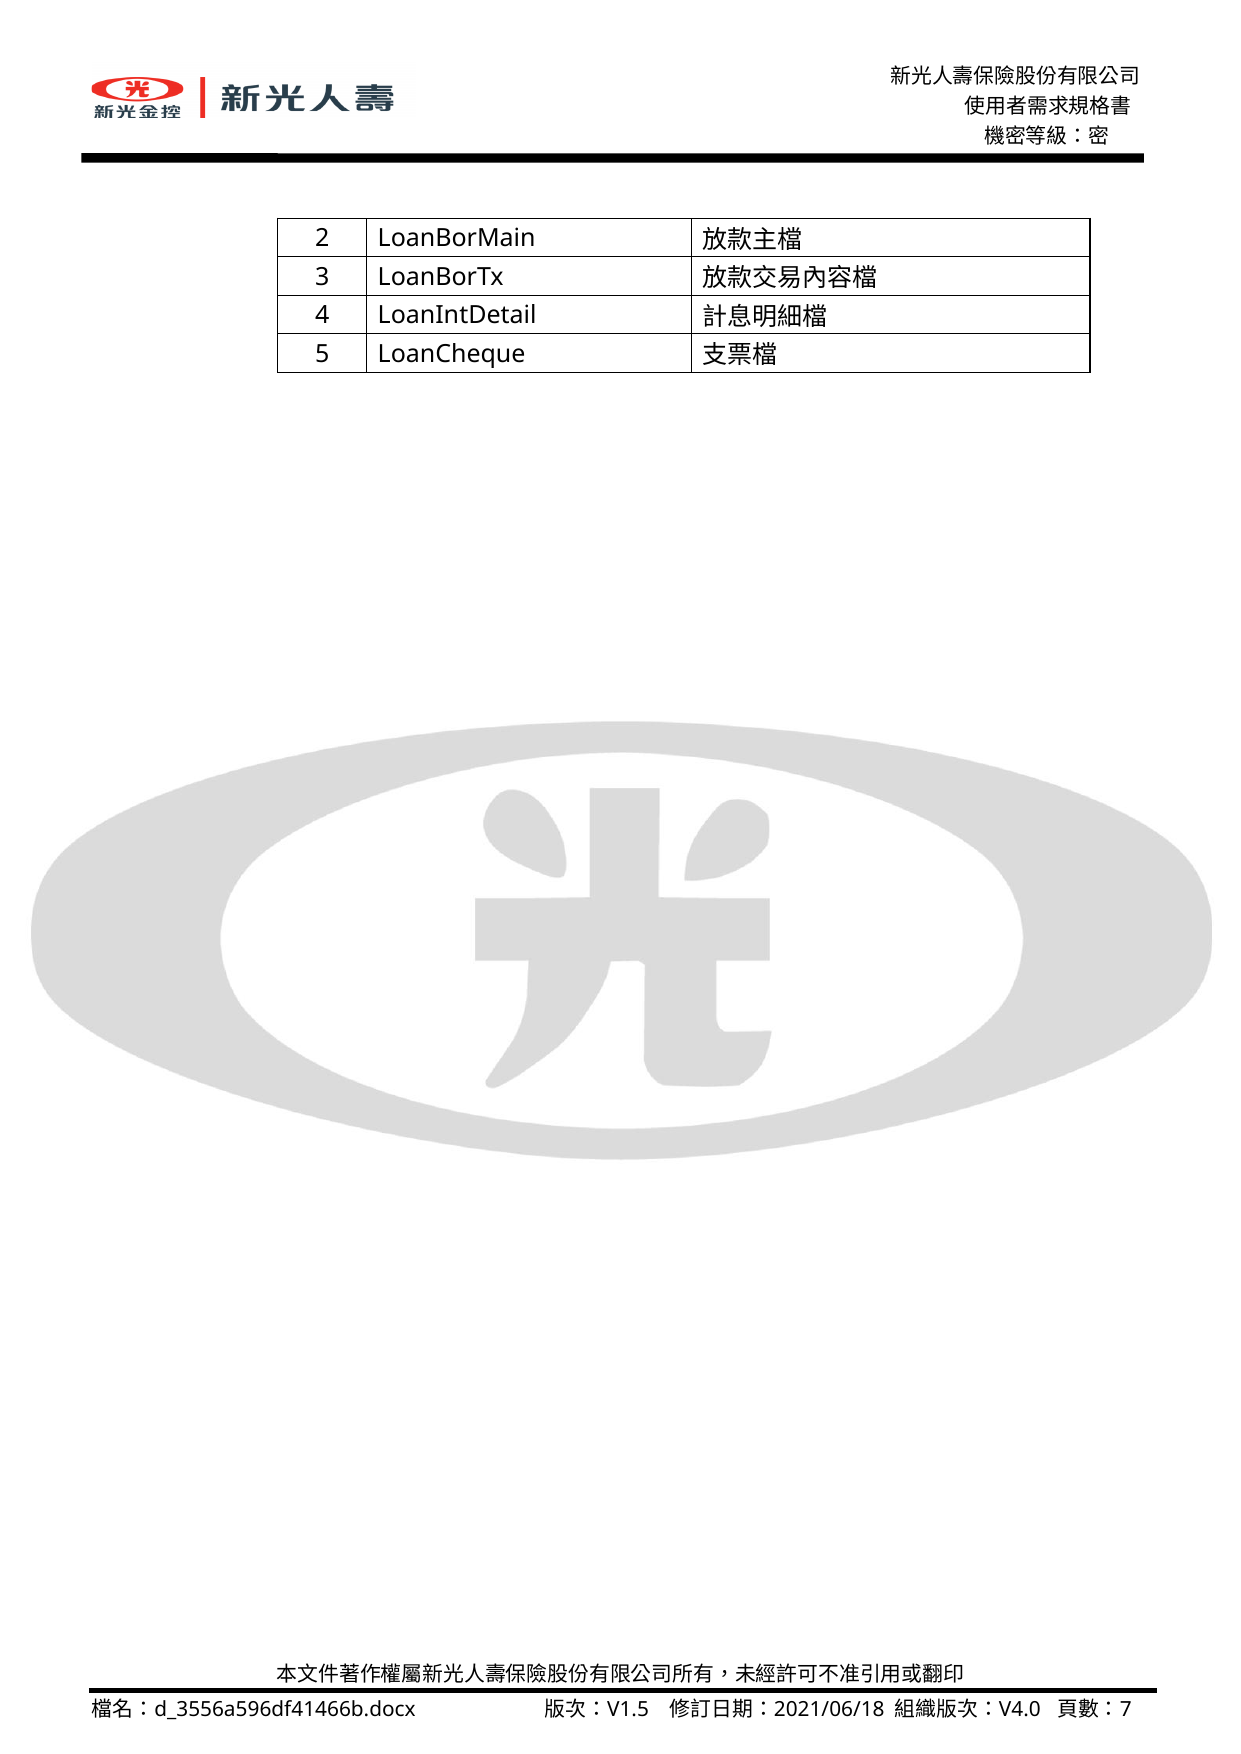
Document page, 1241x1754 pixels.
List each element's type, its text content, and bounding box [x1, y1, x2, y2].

table_cell LoanBorTx [367, 257, 691, 294]
table_cell 支票檔 [692, 334, 1089, 372]
table_cell LoanCheque [367, 334, 691, 372]
table_cell 放款交易內容檔 [692, 257, 1089, 294]
table_cell 3 [278, 257, 366, 294]
table_cell 放款主檔 [692, 219, 1089, 256]
table_cell 計息明細檔 [692, 296, 1089, 333]
table_cell LoanBorMain [367, 219, 691, 256]
table_cell 4 [278, 296, 366, 333]
table_cell 5 [278, 334, 366, 372]
table_cell 2 [278, 219, 366, 256]
table_cell LoanIntDetail [367, 296, 691, 333]
picture [25, 713, 1215, 1166]
picture [91, 61, 417, 118]
